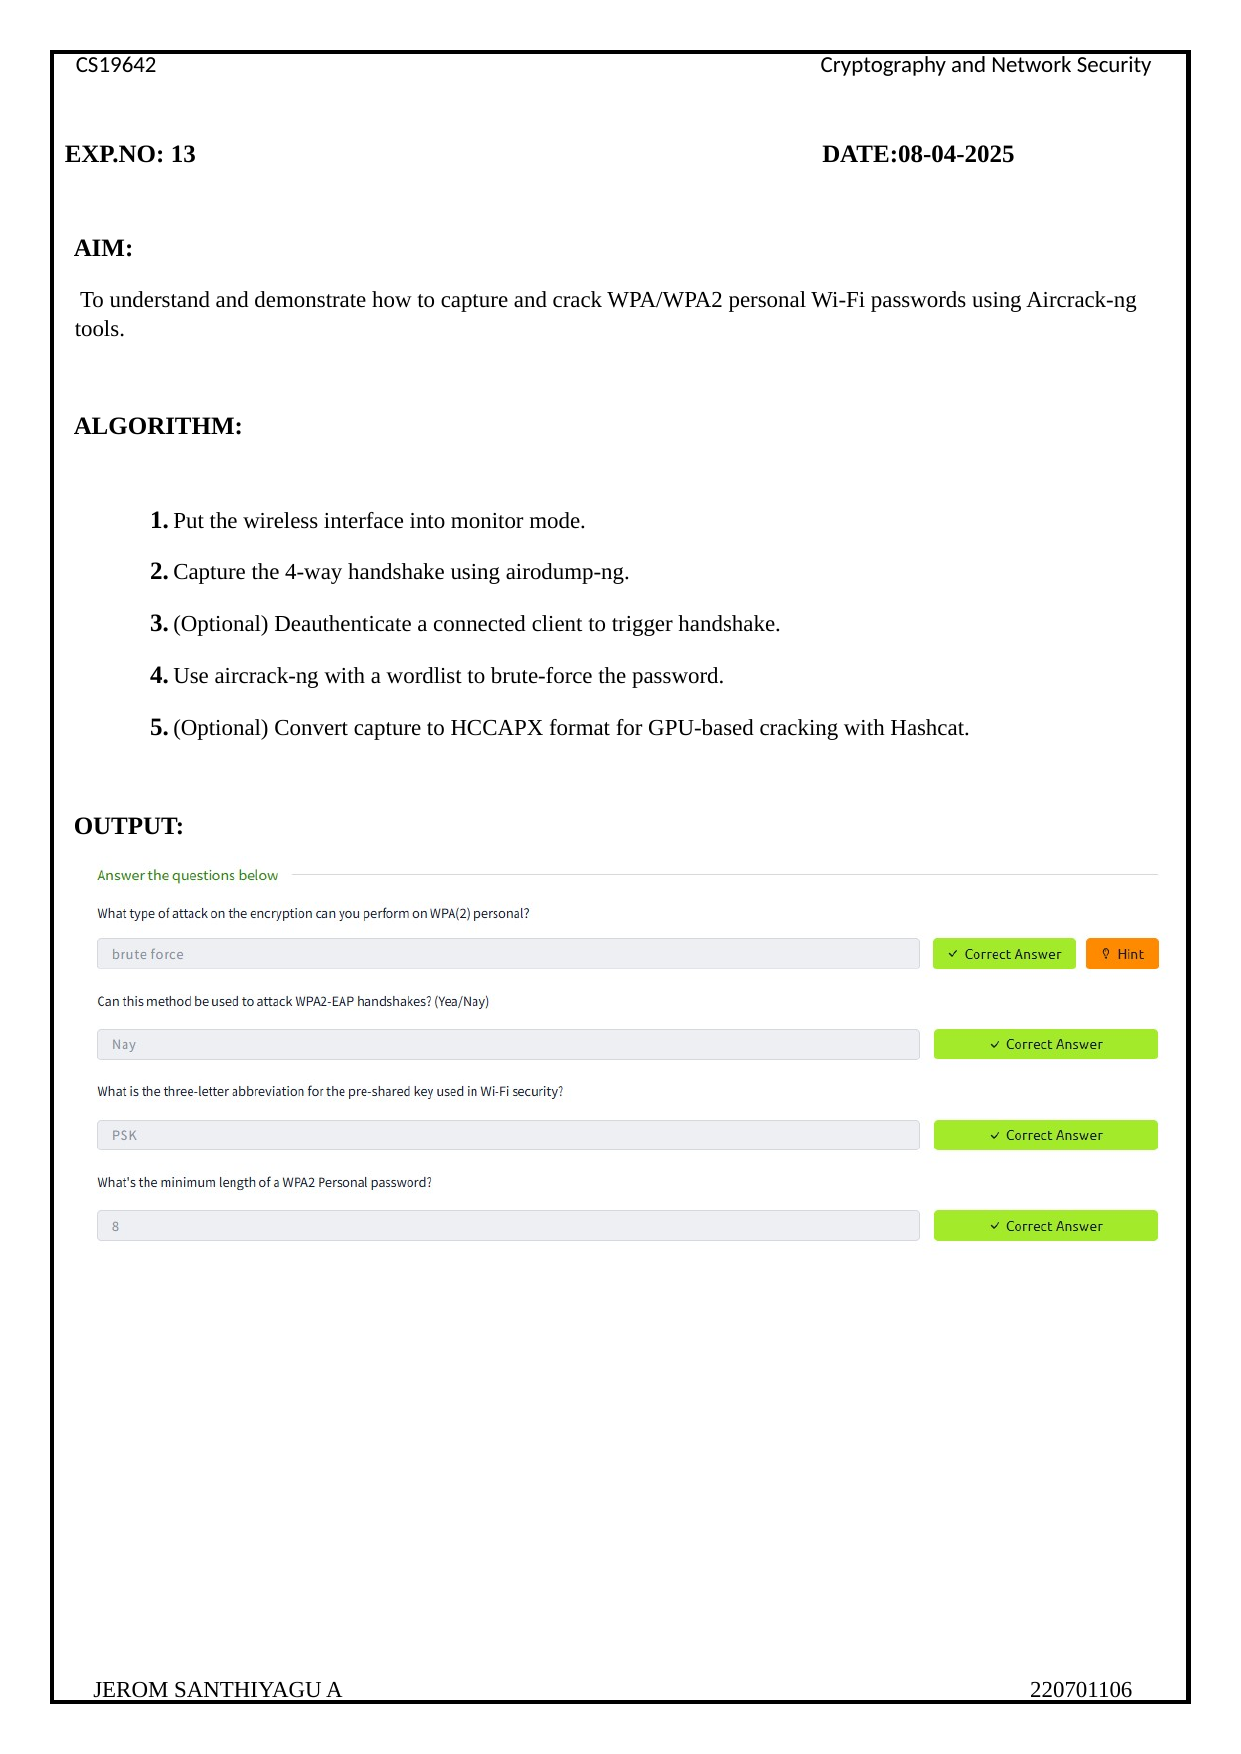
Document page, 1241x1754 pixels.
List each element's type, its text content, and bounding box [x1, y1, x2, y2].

picture [81, 856, 1172, 1261]
list (Optional) Convert capture to HCCAPX format for GPU-based cracking with Hashcat. [150, 712, 1166, 741]
text AIM: [73, 233, 1172, 262]
text OUTPUT: [73, 811, 1172, 840]
text EXP.NO: 13 DATE:08-04-2025 [64, 139, 1172, 167]
list Put the wireless interface into monitor mode. [150, 505, 1166, 534]
list Use aircrack-ng with a wordlist to brute-force the password. [150, 660, 1166, 689]
list Capture the 4-way handshake using airodump-ng. [150, 556, 1166, 585]
list (Optional) Deauthenticate a connected client to trigger handshake. [150, 608, 1166, 637]
text ALGORITHM: [73, 411, 1172, 440]
text To understand and demonstrate how to capture and crack WPA/WPA2 personal Wi-Fi passwords using Aircrack-ng tools. [73, 286, 1166, 341]
